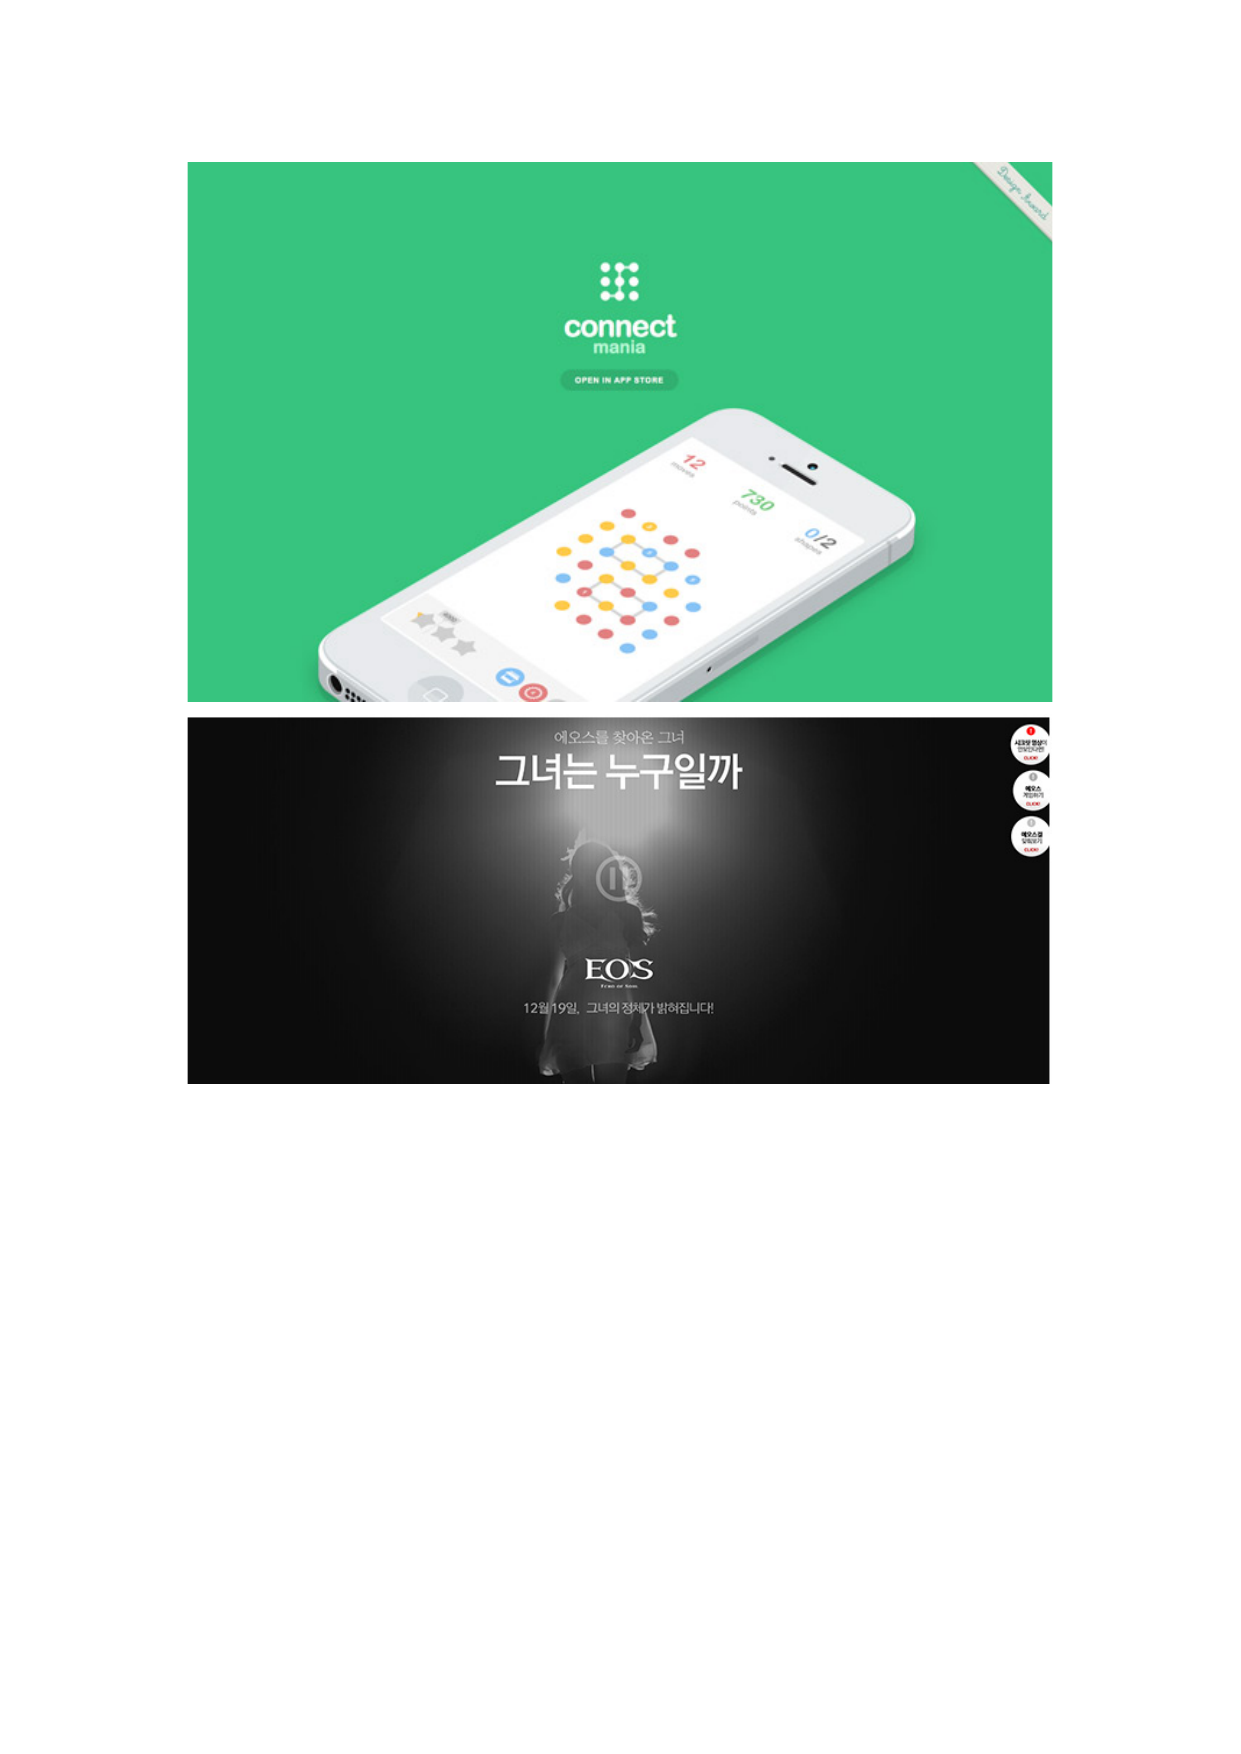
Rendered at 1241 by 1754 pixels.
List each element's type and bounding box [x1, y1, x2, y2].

picture [187, 162, 1053, 702]
picture [187, 714, 1053, 1084]
